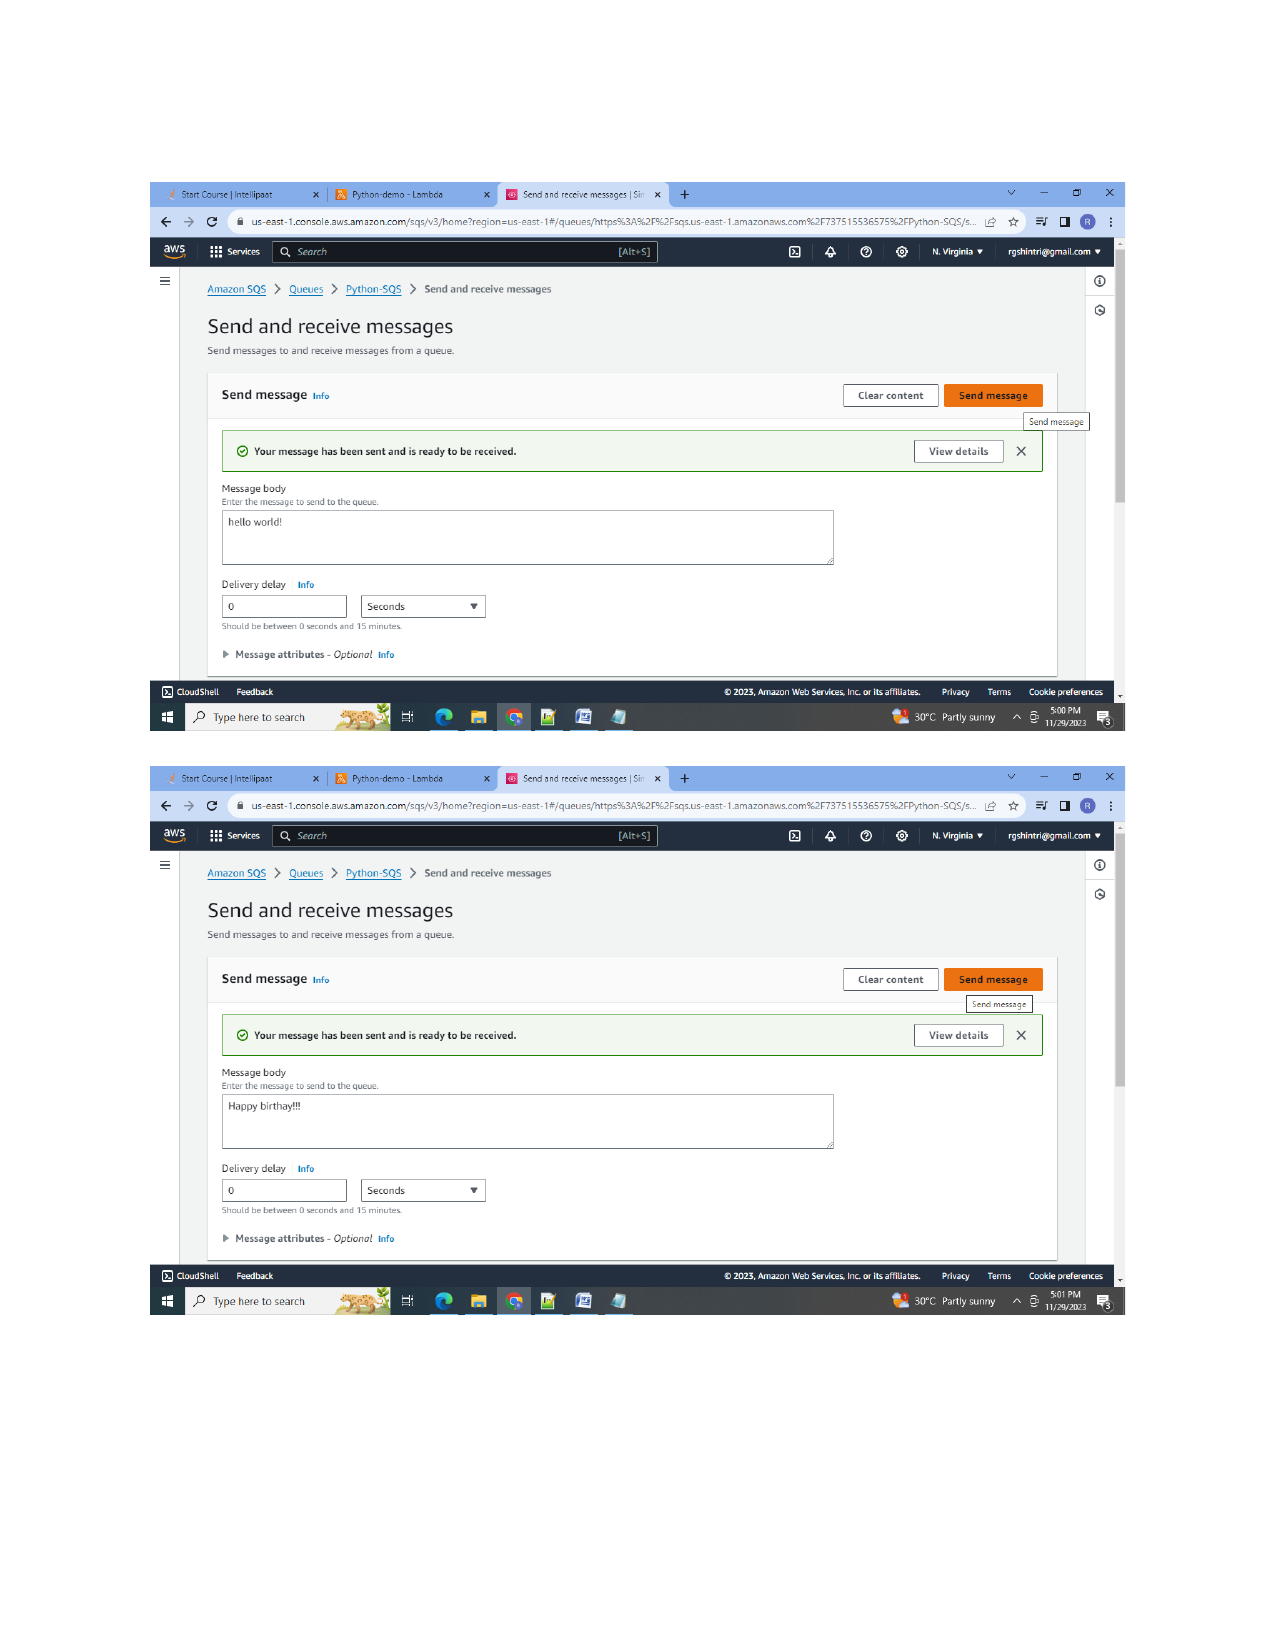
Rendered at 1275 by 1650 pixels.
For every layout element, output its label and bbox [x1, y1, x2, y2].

picture [150, 182, 1125, 731]
picture [150, 766, 1125, 1315]
